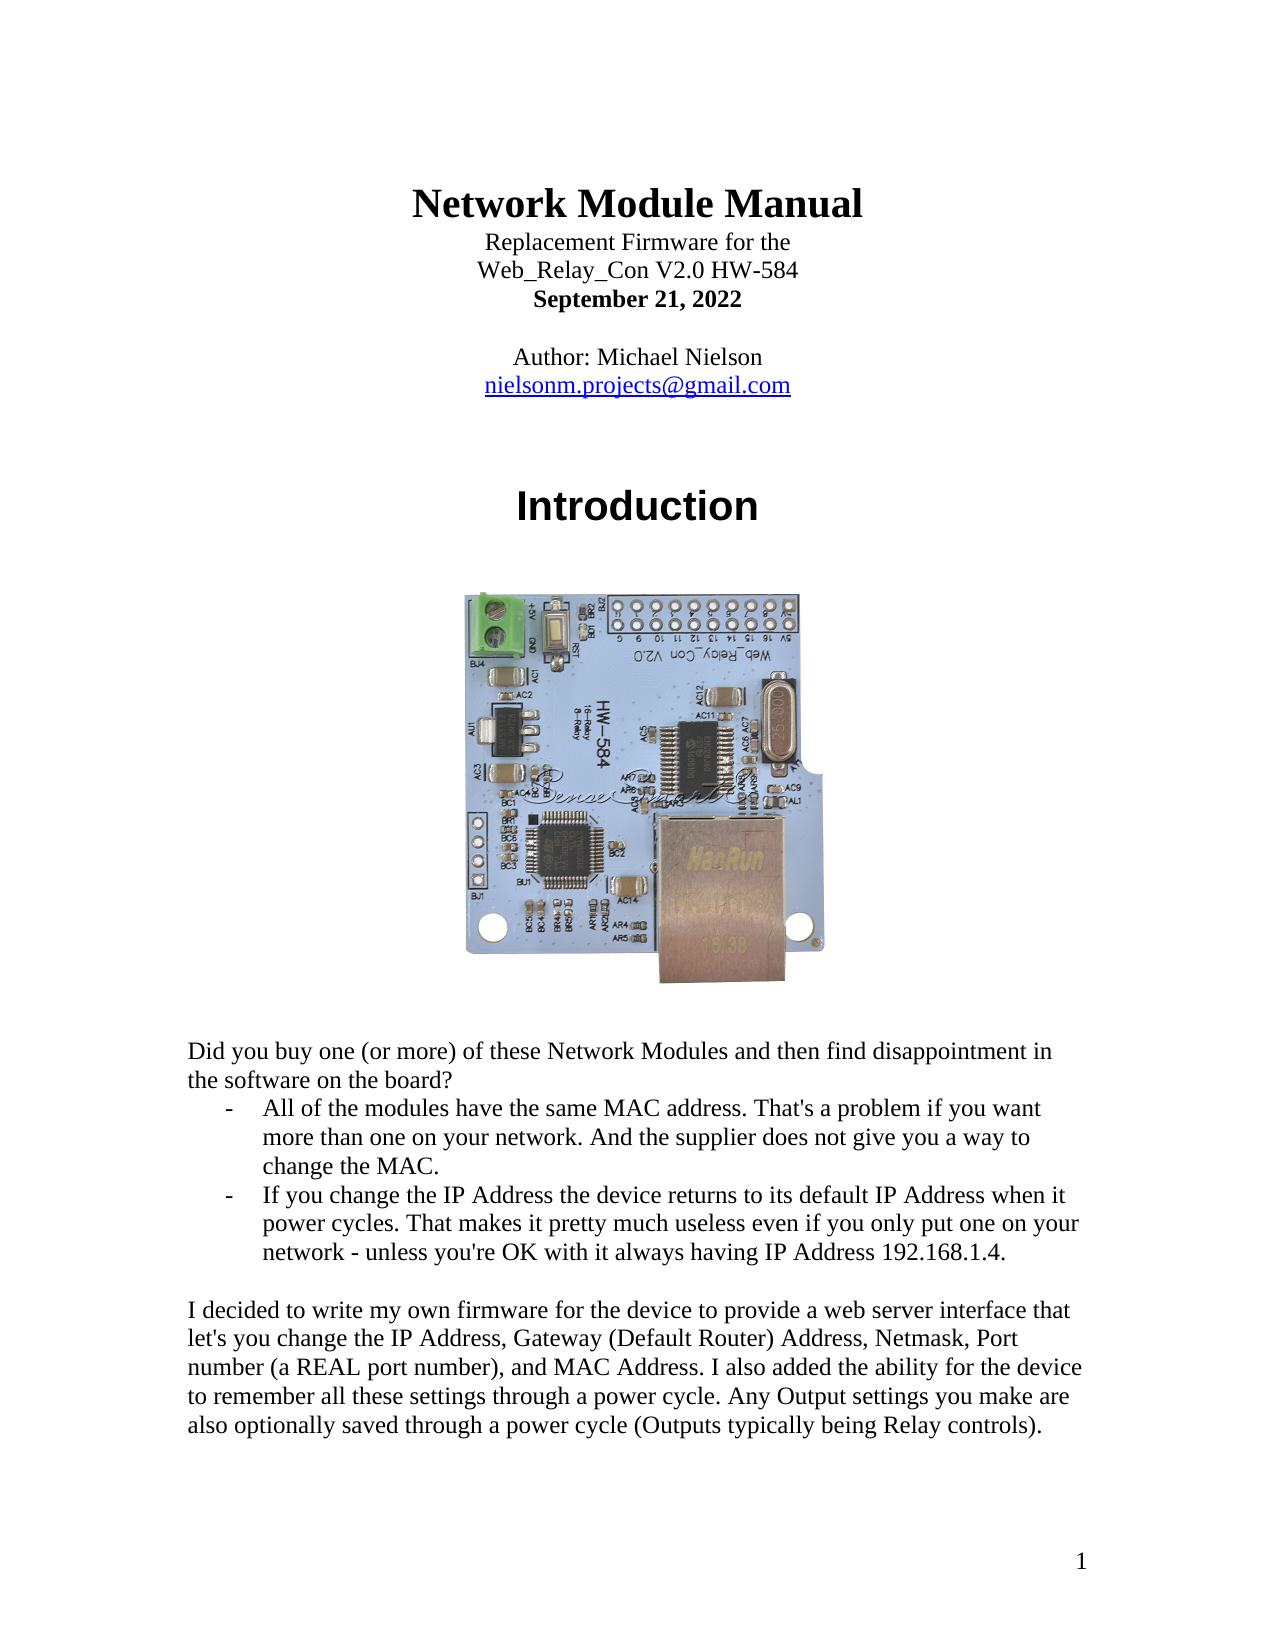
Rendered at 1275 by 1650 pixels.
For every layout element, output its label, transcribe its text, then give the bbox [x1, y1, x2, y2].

subtitle Introduction [187, 482, 1087, 529]
text Network Module Manual [187, 179, 1087, 227]
text Replacement Firmware for the [187, 227, 1087, 255]
text September 21, 2022 [187, 284, 1087, 313]
picture [387, 535, 888, 1036]
list All of the modules have the same MAC address. That's a problem if you want more than one on your network. And the supplier does not give you a way to change the MAC. [225, 1093, 1087, 1180]
text Author: Michael Nielson [187, 342, 1087, 370]
text Web_Relay_Con V2.0 HW-584 [187, 255, 1087, 284]
text Did you buy one (or more) of these Network Modules and then find disappointment in the software on the board? [187, 1036, 1087, 1093]
list If you change the IP Address the device returns to its default IP Address when it power cycles. That makes it pretty much useless even if you only put one on your network - unless you're OK with it always having IP Address 192.168.1.4. [225, 1180, 1087, 1266]
text nielsonm.projects@gmail.com [187, 370, 1087, 399]
text I decided to write my own firmware for the device to provide a web server interface that let's you change the IP Address, Gateway (Default Router) Address, Netmask, Port number (a REAL port number), and MAC Address. I also added the ability for the device to remember all these settings through a power cycle. Any Output settings you make are also optionally saved through a power cycle (Outputs typically being Relay controls). [187, 1295, 1087, 1438]
